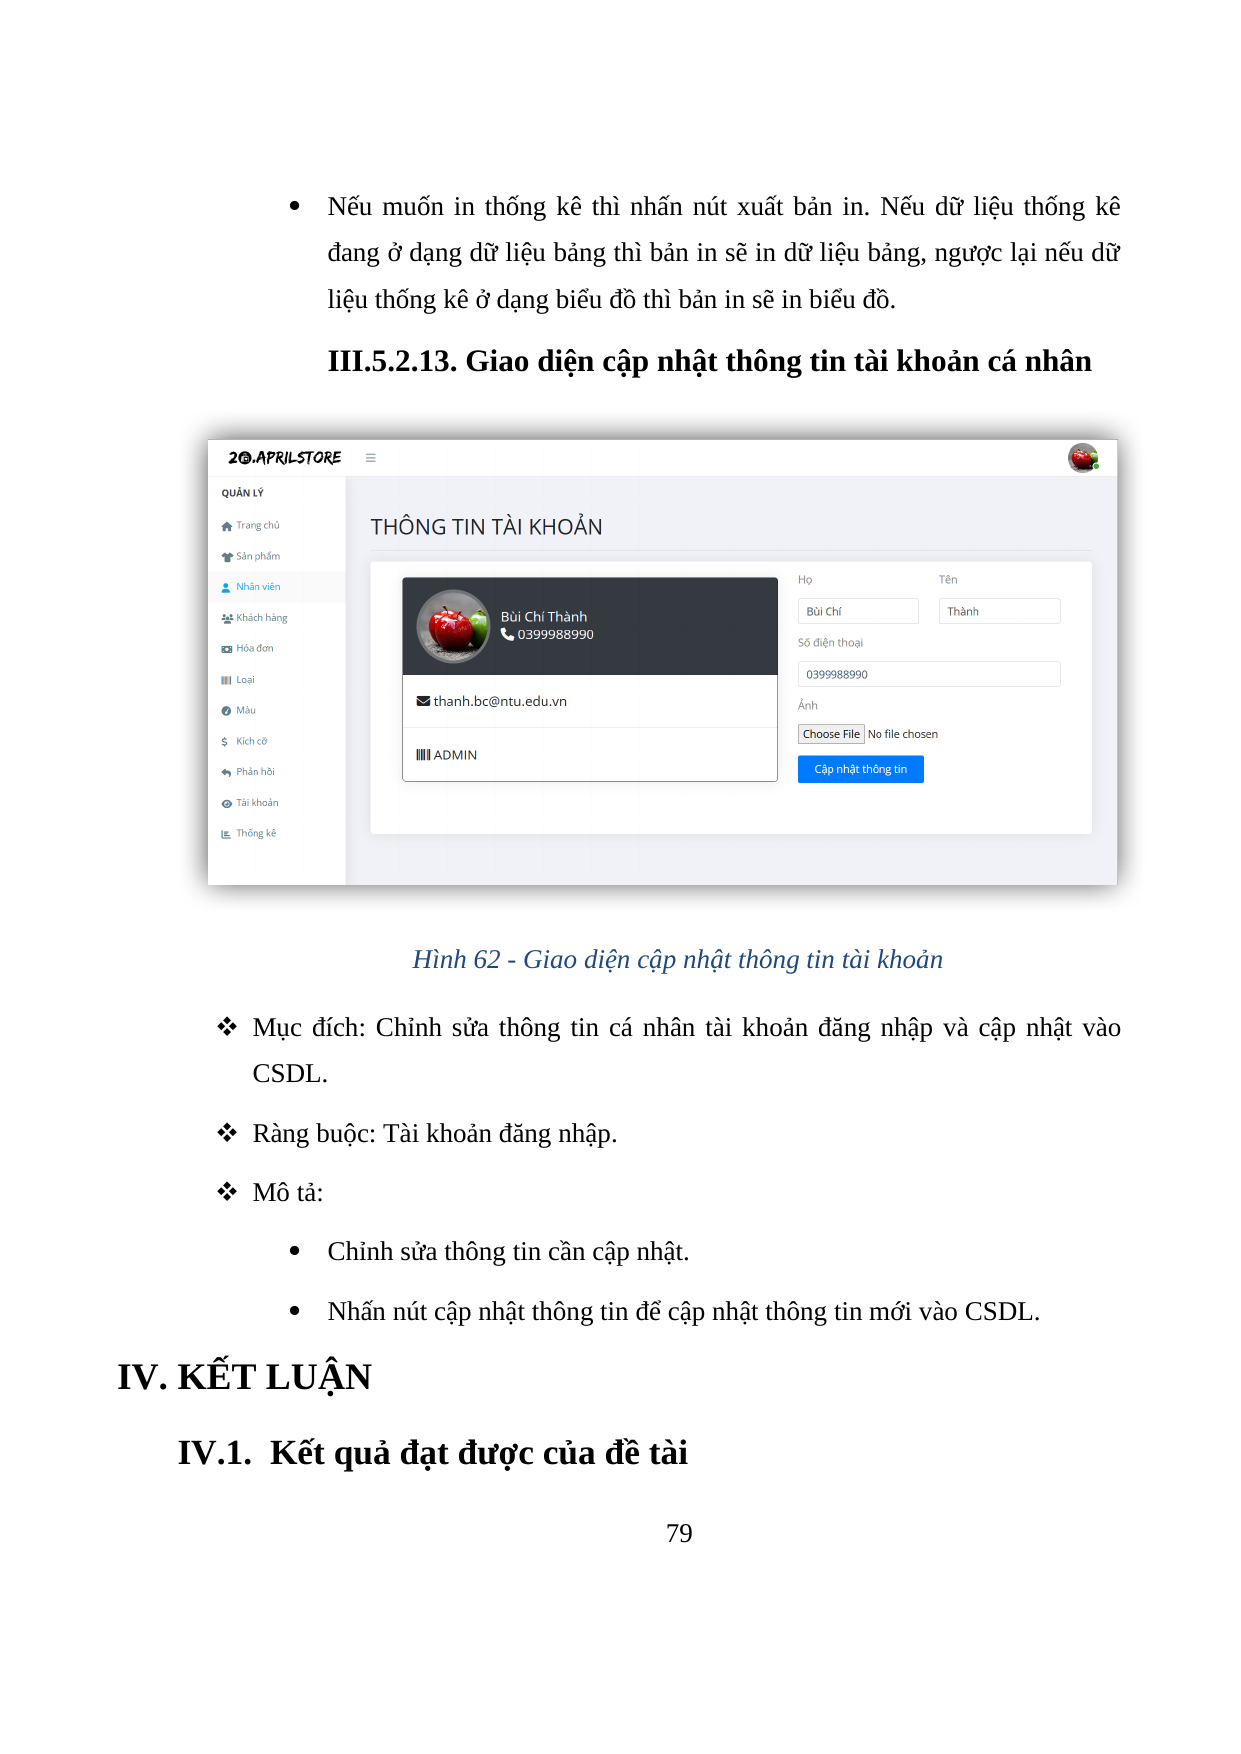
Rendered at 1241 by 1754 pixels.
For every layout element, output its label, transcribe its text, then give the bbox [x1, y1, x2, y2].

list Ràng buộc: Tài khoản đăng nhập. [215, 1117, 1122, 1148]
list Mô tả: [215, 1176, 1122, 1207]
list Mục đích: Chỉnh sửa thông tin cá nhân tài khoản đăng nhập và cập nhật vào CSDL. [215, 1011, 1122, 1089]
list Nếu muốn in thống kê thì nhấn nút xuất bản in. Nếu dữ liệu thống kê đang ở dạng dữ liệu bảng thì bản in sẽ in dữ liệu bảng, ngược lại nếu dữ liệu thống kê ở dạng biểu đồ thì bản in sẽ in biểu đồ. [290, 190, 1122, 314]
subtitle Giao diện cập nhật thông tin tài khoản cá nhân [325, 342, 1122, 378]
text Hình 62 - Giao diện cập nhật thông tin tài khoản [177, 943, 1122, 974]
subtitle Kết quả đạt được của đề tài [177, 1431, 1122, 1472]
picture [208, 439, 1118, 885]
list Nhấn nút cập nhật thông tin để cập nhật thông tin mới vào CSDL. [290, 1295, 1122, 1326]
list Chỉnh sửa thông tin cần cập nhật. [290, 1235, 1122, 1267]
subtitle KẾT LUẬN [177, 1354, 1122, 1397]
